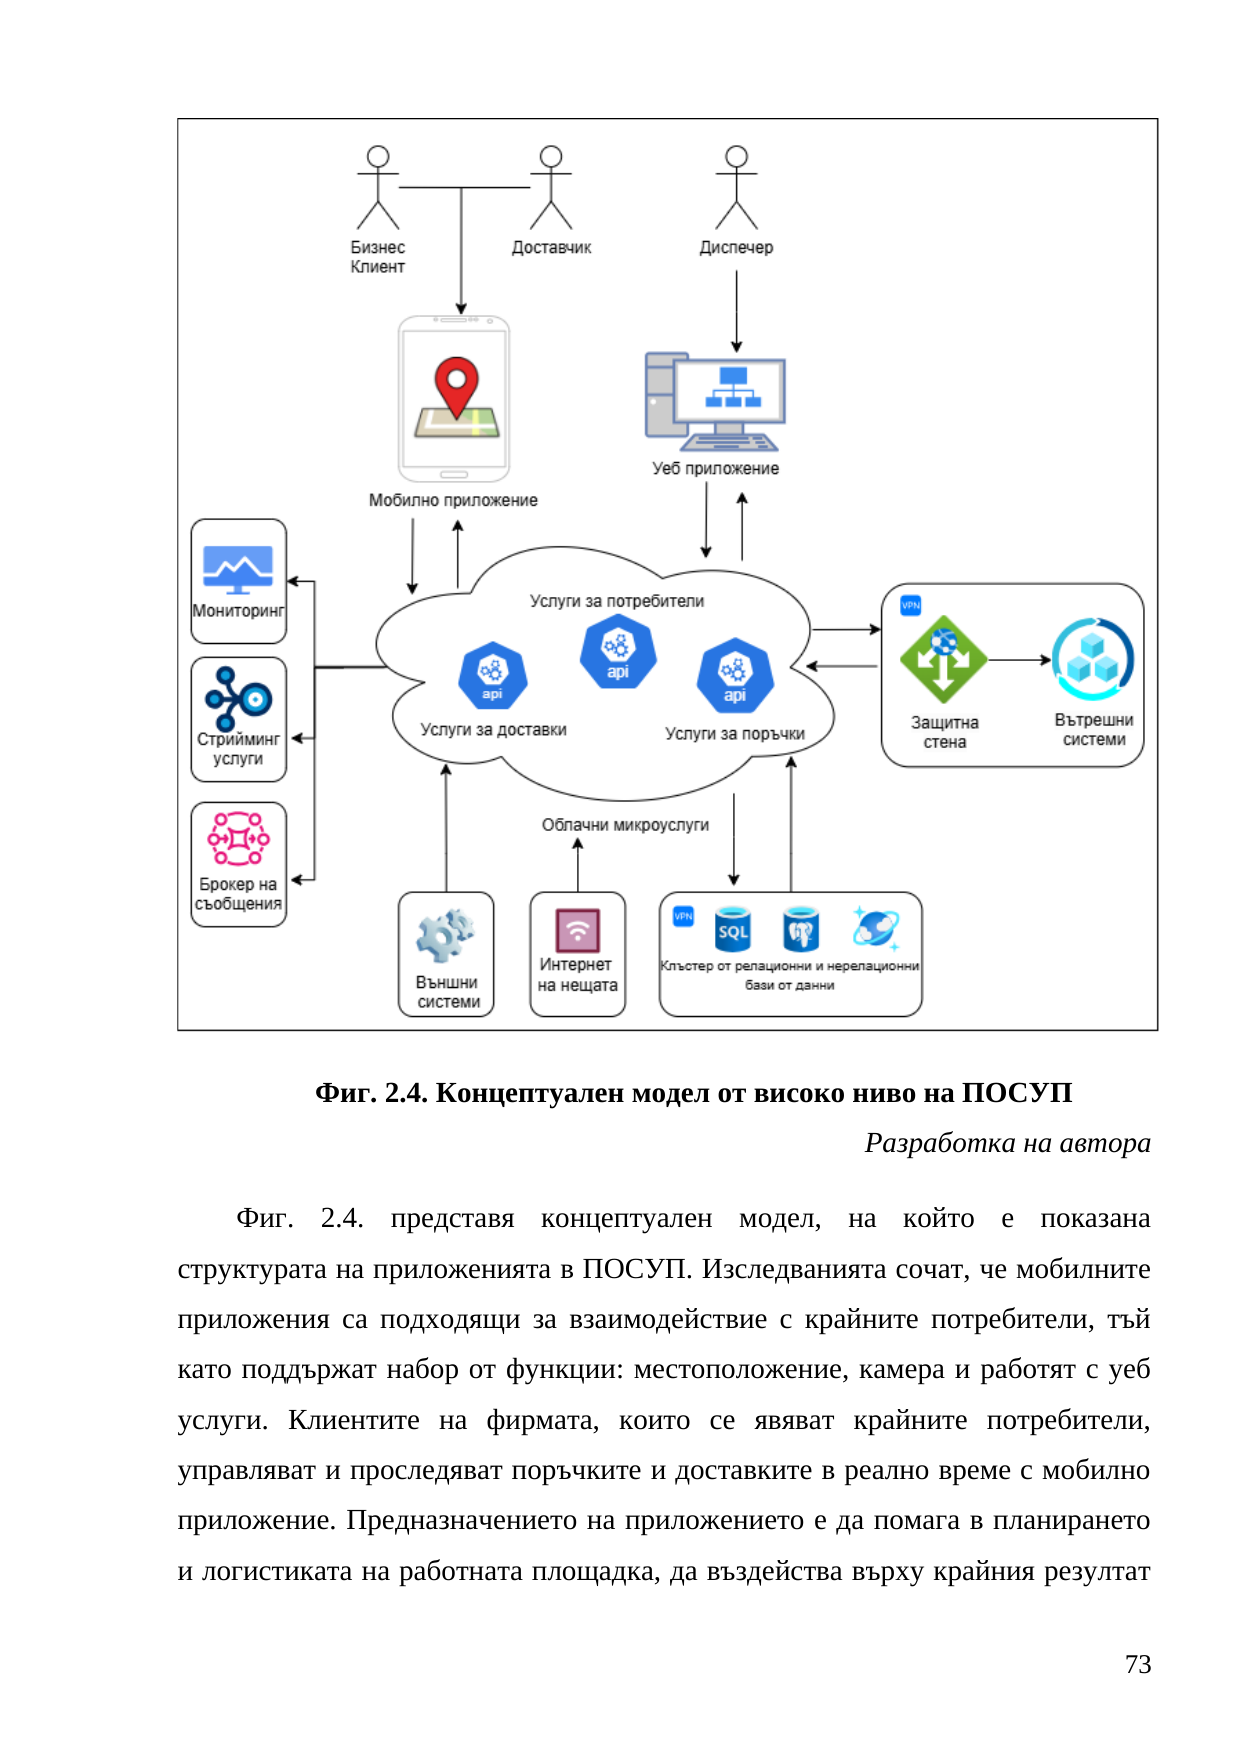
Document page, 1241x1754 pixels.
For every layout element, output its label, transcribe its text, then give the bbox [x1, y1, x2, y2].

title Фиг. 2.4. Концептуален модел от високо ниво на ПОСУП [177, 1075, 1152, 1108]
picture [177, 118, 1160, 1034]
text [177, 1201, 1152, 1586]
title Разработка на автора [177, 1125, 1152, 1159]
